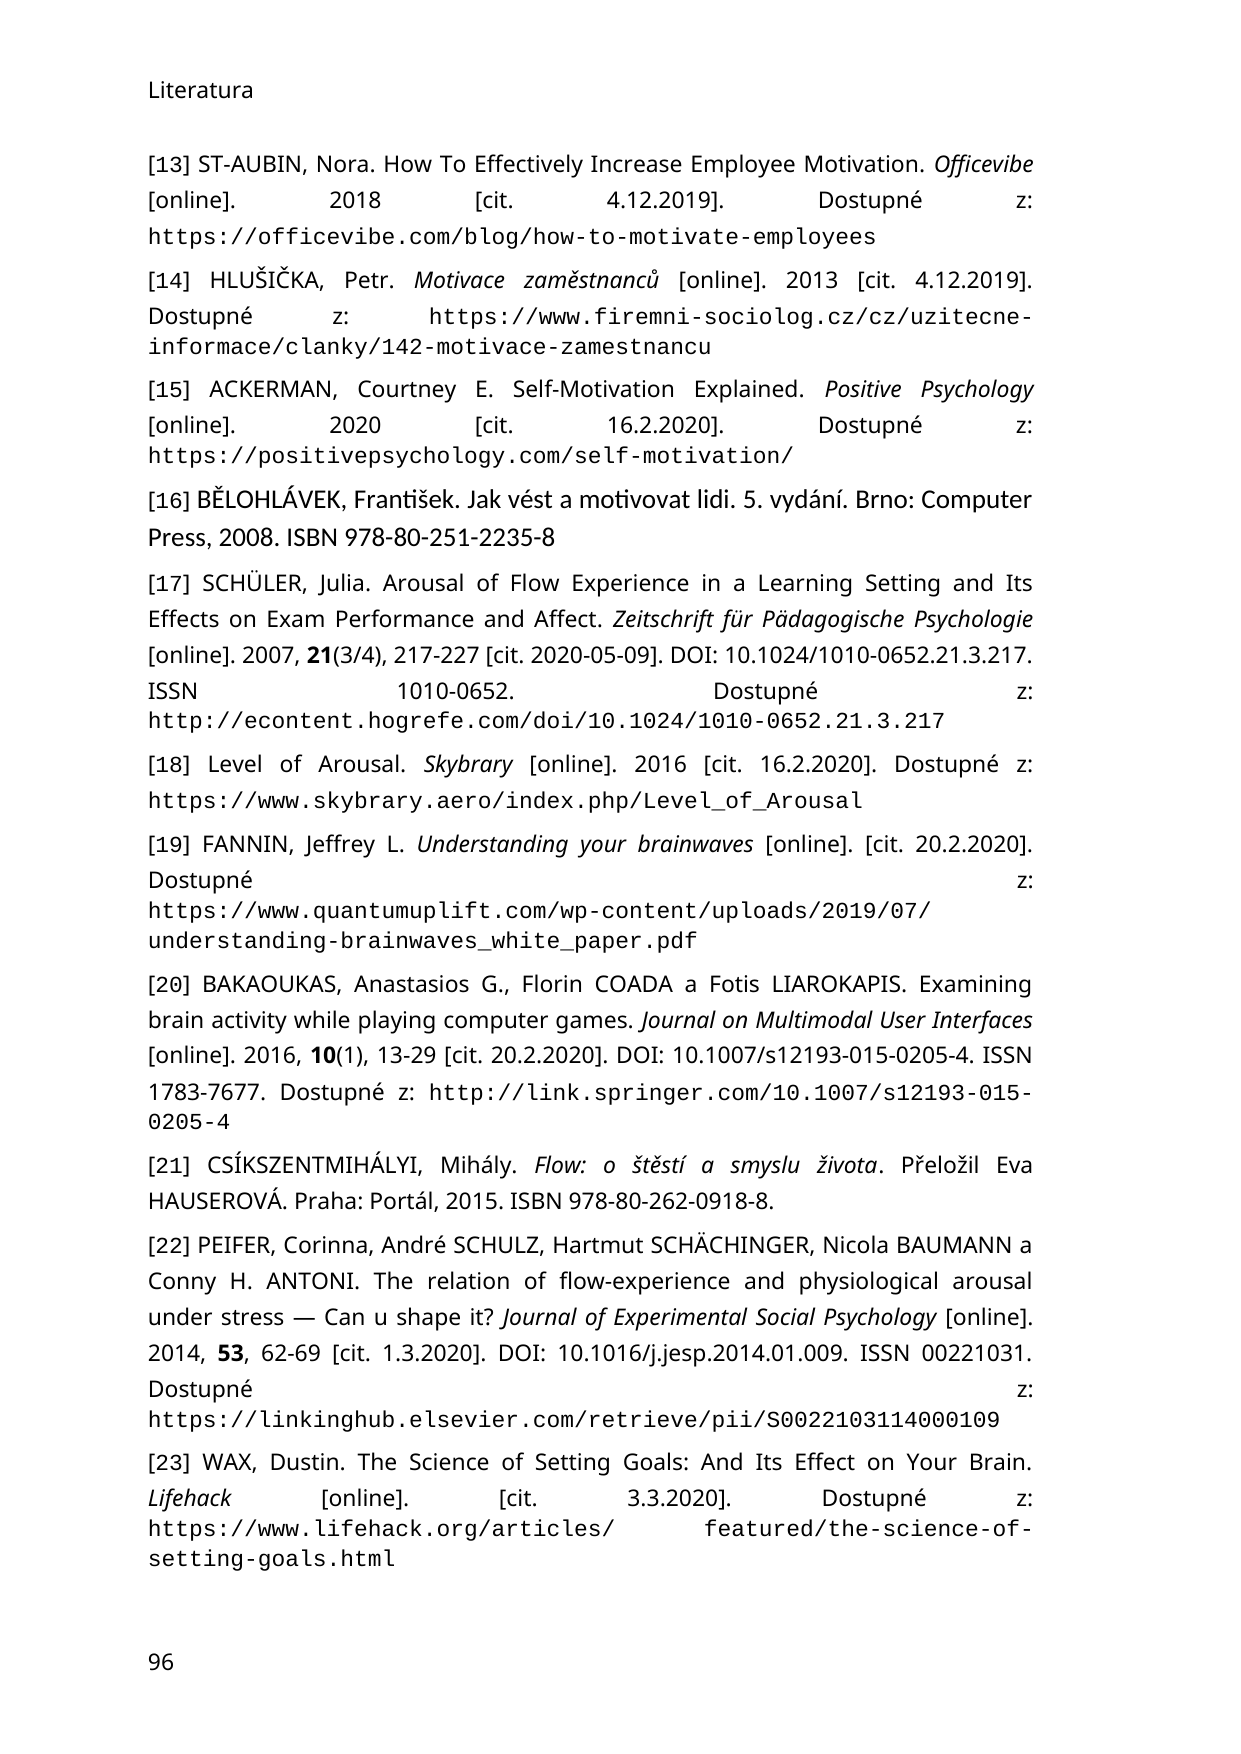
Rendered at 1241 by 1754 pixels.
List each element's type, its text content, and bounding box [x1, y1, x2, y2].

text [21] CSÍKSZENTMIHÁLYI, Mihály. Flow: o štěstí a smyslu života. Přeložil Eva HAUSEROVÁ. Praha: Portál, 2015. ISBN 978-80-262-0918-8. [148, 1149, 1033, 1216]
text [23] WAX, Dustin. The Science of Setting Goals: And Its Effect on Your Brain. Lifehack [online]. [cit. 3.3.2020]. Dostupné z: https://www.lifehack.org/articles/ featured/the-science-of-setting-goals.html [148, 1446, 1033, 1573]
text [20] BAKAOUKAS, Anastasios G., Florin COADA a Fotis LIAROKAPIS. Examining brain activity while playing computer games. Journal on Multimodal User Interfaces [online]. 2016, 10(1), 13-29 [cit. 20.2.2020]. DOI: 10.1007/s12193-015-0205-4. ISSN 1783-7677. Dostupné z: http://link.springer.com/10.1007/s12193-015-0205-4 [148, 967, 1033, 1137]
text [16] BĚLOHLÁVEK, František. Jak vést a motivovat lidi. 5. vydání. Brno: Computer Press, 2008. ISBN 978-80-251-2235-8 [148, 483, 1033, 554]
text [17] SCHÜLER, Julia. Arousal of Flow Experience in a Learning Setting and Its Effects on Exam Performance and Affect. Zeitschrift für Pädagogische Psychologie [online]. 2007, 21(3/4), 217-227 [cit. 2020-05-09]. DOI: 10.1024/1010-0652.21.3.217. ISSN 1010-0652. Dostupné z: http://econtent.hogrefe.com/doi/10.1024/1010-0652.21.3.217 [148, 567, 1033, 736]
text [19] FANNIN, Jeffrey L. Understanding your brainwaves [online]. [cit. 20.2.2020]. Dostupné z: https://www.quantumuplift.com/wp-content/uploads/2019/07/ understanding-brainwaves_white_paper.pdf [148, 828, 1033, 955]
text [18] Level of Arousal. Skybrary [online]. 2016 [cit. 16.2.2020]. Dostupné z: https://www.skybrary.aero/index.php/Level_of_Arousal [148, 748, 1033, 815]
text [14] HLUŠIČKA, Petr. Motivace zaměstnanců [online]. 2013 [cit. 4.12.2019]. Dostupné z: https://www.firemni-sociolog.cz/cz/uzitecne-informace/clanky/142-motivace-zamestnancu [148, 264, 1033, 361]
text [13] ST-AUBIN, Nora. How To Effectively Increase Employee Motivation. Officevibe [online]. 2018 [cit. 4.12.2019]. Dostupné z: https://officevibe.com/blog/how-to-motivate-employees [148, 148, 1033, 251]
text [22] PEIFER, Corinna, André SCHULZ, Hartmut SCHÄCHINGER, Nicola BAUMANN a Conny H. ANTONI. The relation of flow-experience and physiological arousal under stress — Can u shape it? Journal of Experimental Social Psychology [online]. 2014, 53, 62-69 [cit. 1.3.2020]. DOI: 10.1016/j.jesp.2014.01.009. ISSN 00221031. Dostupné z: https://linkinghub.elsevier.com/retrieve/pii/S0022103114000109 [148, 1229, 1033, 1434]
text [15] ACKERMAN, Courtney E. Self-Motivation Explained. Positive Psychology [online]. 2020 [cit. 16.2.2020]. Dostupné z: https://positivepsychology.com/self-motivation/ [148, 373, 1033, 470]
